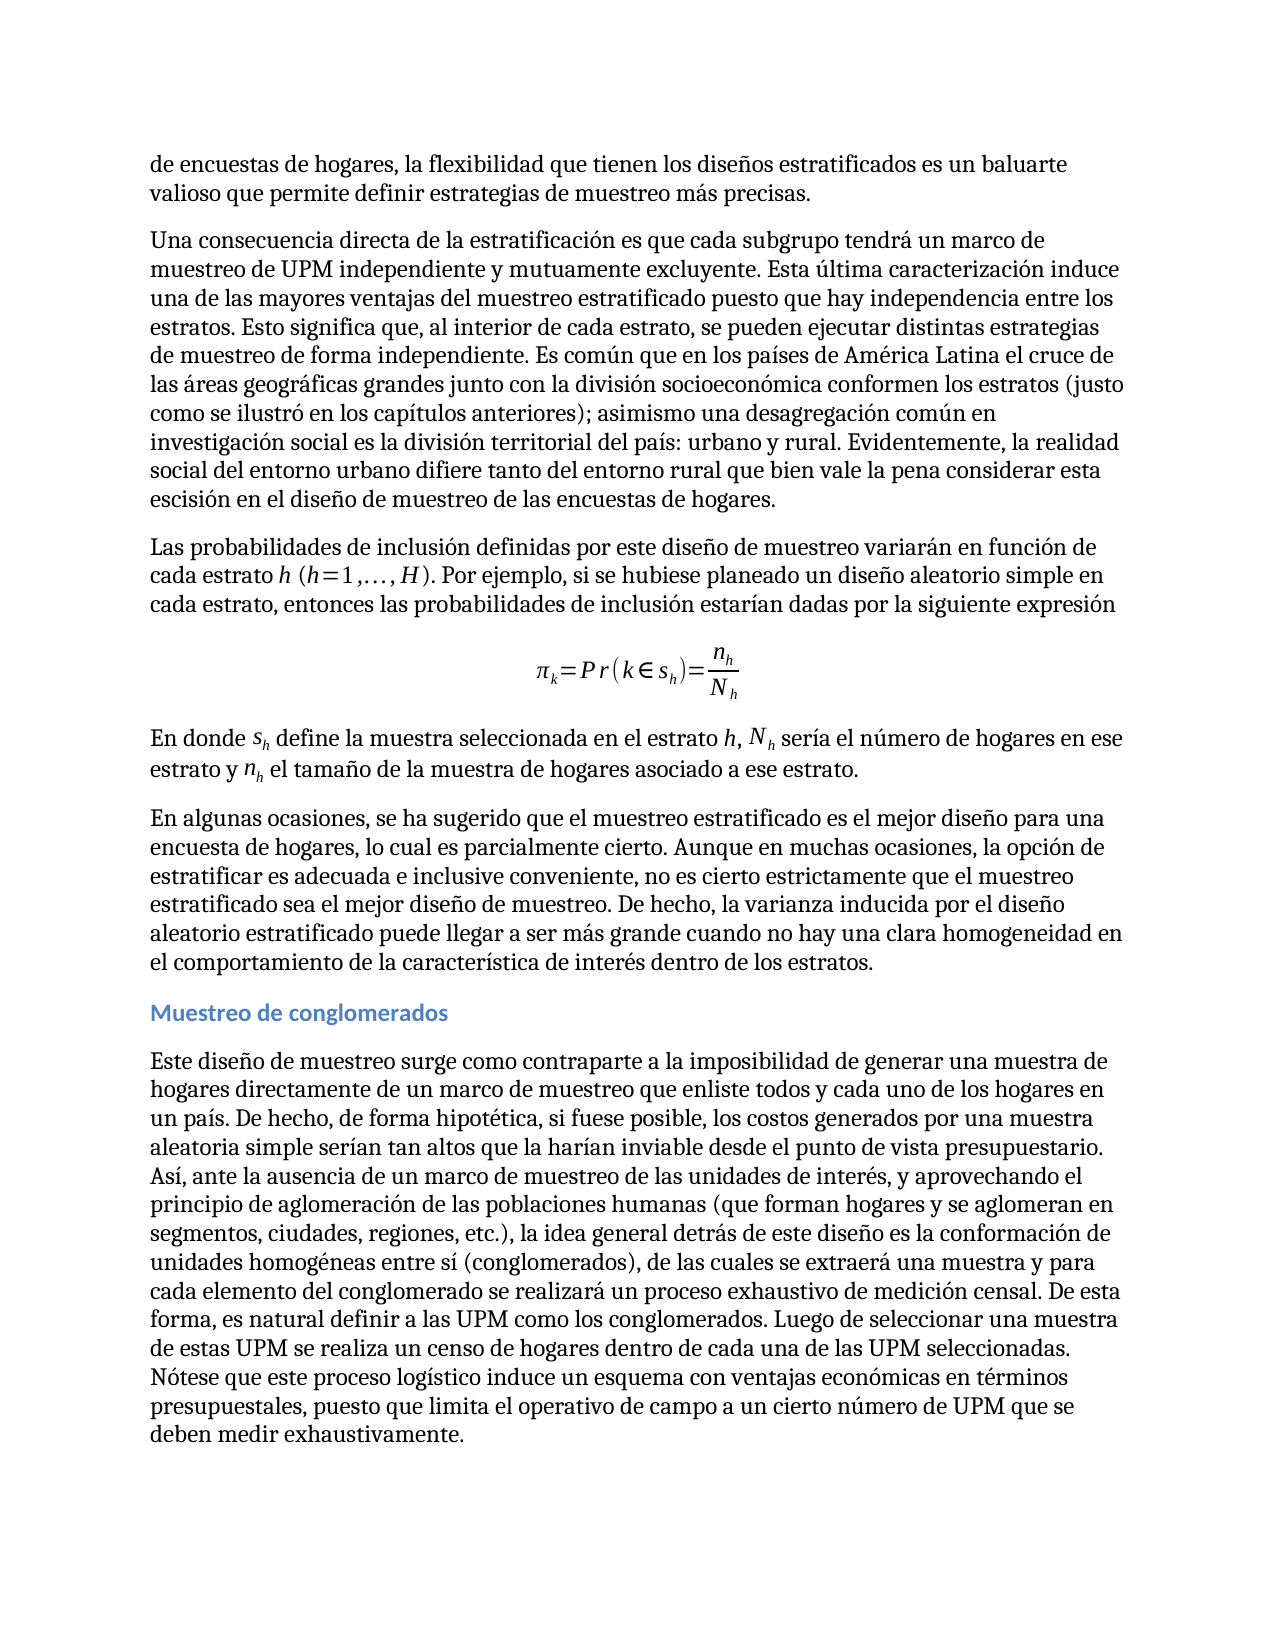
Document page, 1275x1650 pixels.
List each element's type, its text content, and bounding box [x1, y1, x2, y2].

text Una consecuencia directa de la estratificación es que cada subgrupo tendrá un marco de muestreo de UPM independiente y mutuamente excluyente. Esta última caracterización induce una de las mayores ventajas del muestreo estratificado puesto que hay independencia entre los estratos. Esto significa que, al interior de cada estrato, se pueden ejecutar distintas estrategias de muestreo de forma independiente. Es común que en los países de América Latina el cruce de las áreas geográficas grandes junto con la división socioeconómica conformen los estratos (justo como se ilustró en los capítulos anteriores); asimismo una desagregación común en investigación social es la división territorial del país: urbano y rural. Evidentemente, la realidad social del entorno urbano difiere tanto del entorno rural que bien vale la pena considerar esta escisión en el diseño de muestreo de las encuestas de hogares. [150, 226, 1125, 514]
text En algunas ocasiones, se ha sugerido que el muestreo estratificado es el mejor diseño para una encuesta de hogares, lo cual es parcialmente cierto. Aunque en muchas ocasiones, la opción de estratificar es adecuada e inclusive conveniente, no es cierto estrictamente que el muestreo estratificado sea el mejor diseño de muestreo. De hecho, la varianza inducida por el diseño aleatorio estratificado puede llegar a ser más grande cuando no hay una clara homogeneidad en el comportamiento de la característica de interés dentro de los estratos. [150, 804, 1125, 977]
subtitle Muestreo de conglomerados [150, 997, 1125, 1028]
text En donde define la muestra seleccionada en el estrato , sería el número de hogares en ese estrato y el tamaño de la muestra de hogares asociado a ese estrato. [150, 723, 1125, 785]
text Las probabilidades de inclusión definidas por este diseño de muestreo variarán en función de cada estrato (). Por ejemplo, si se hubiese planeado un diseño aleatorio simple en cada estrato, entonces las probabilidades de inclusión estarían dadas por la siguiente expresión [150, 532, 1125, 619]
text Este diseño de muestreo surge como contraparte a la imposibilidad de generar una muestra de hogares directamente de un marco de muestreo que enliste todos y cada uno de los hogares en un país. De hecho, de forma hipotética, si fuese posible, los costos generados por una muestra aleatoria simple serían tan altos que la harían inviable desde el punto de vista presupuestario. Así, ante la ausencia de un marco de muestreo de las unidades de interés, y aprovechando el principio de aglomeración de las poblaciones humanas (que forman hogares y se aglomeran en segmentos, ciudades, regiones, etc.), la idea general detrás de este diseño es la conformación de unidades homogéneas entre sí (conglomerados), de las cuales se extraerá una muestra y para cada elemento del conglomerado se realizará un proceso exhaustivo de medición censal. De esta forma, es natural definir a las UPM como los conglomerados. Luego de seleccionar una muestra de estas UPM se realiza un censo de hogares dentro de cada una de las UPM seleccionadas. Nótese que este proceso logístico induce un esquema con ventajas económicas en términos presupuestales, puesto que limita el operativo de campo a un cierto número de UPM que se deben medir exhaustivamente. [150, 1047, 1125, 1449]
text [150, 150, 1125, 207]
